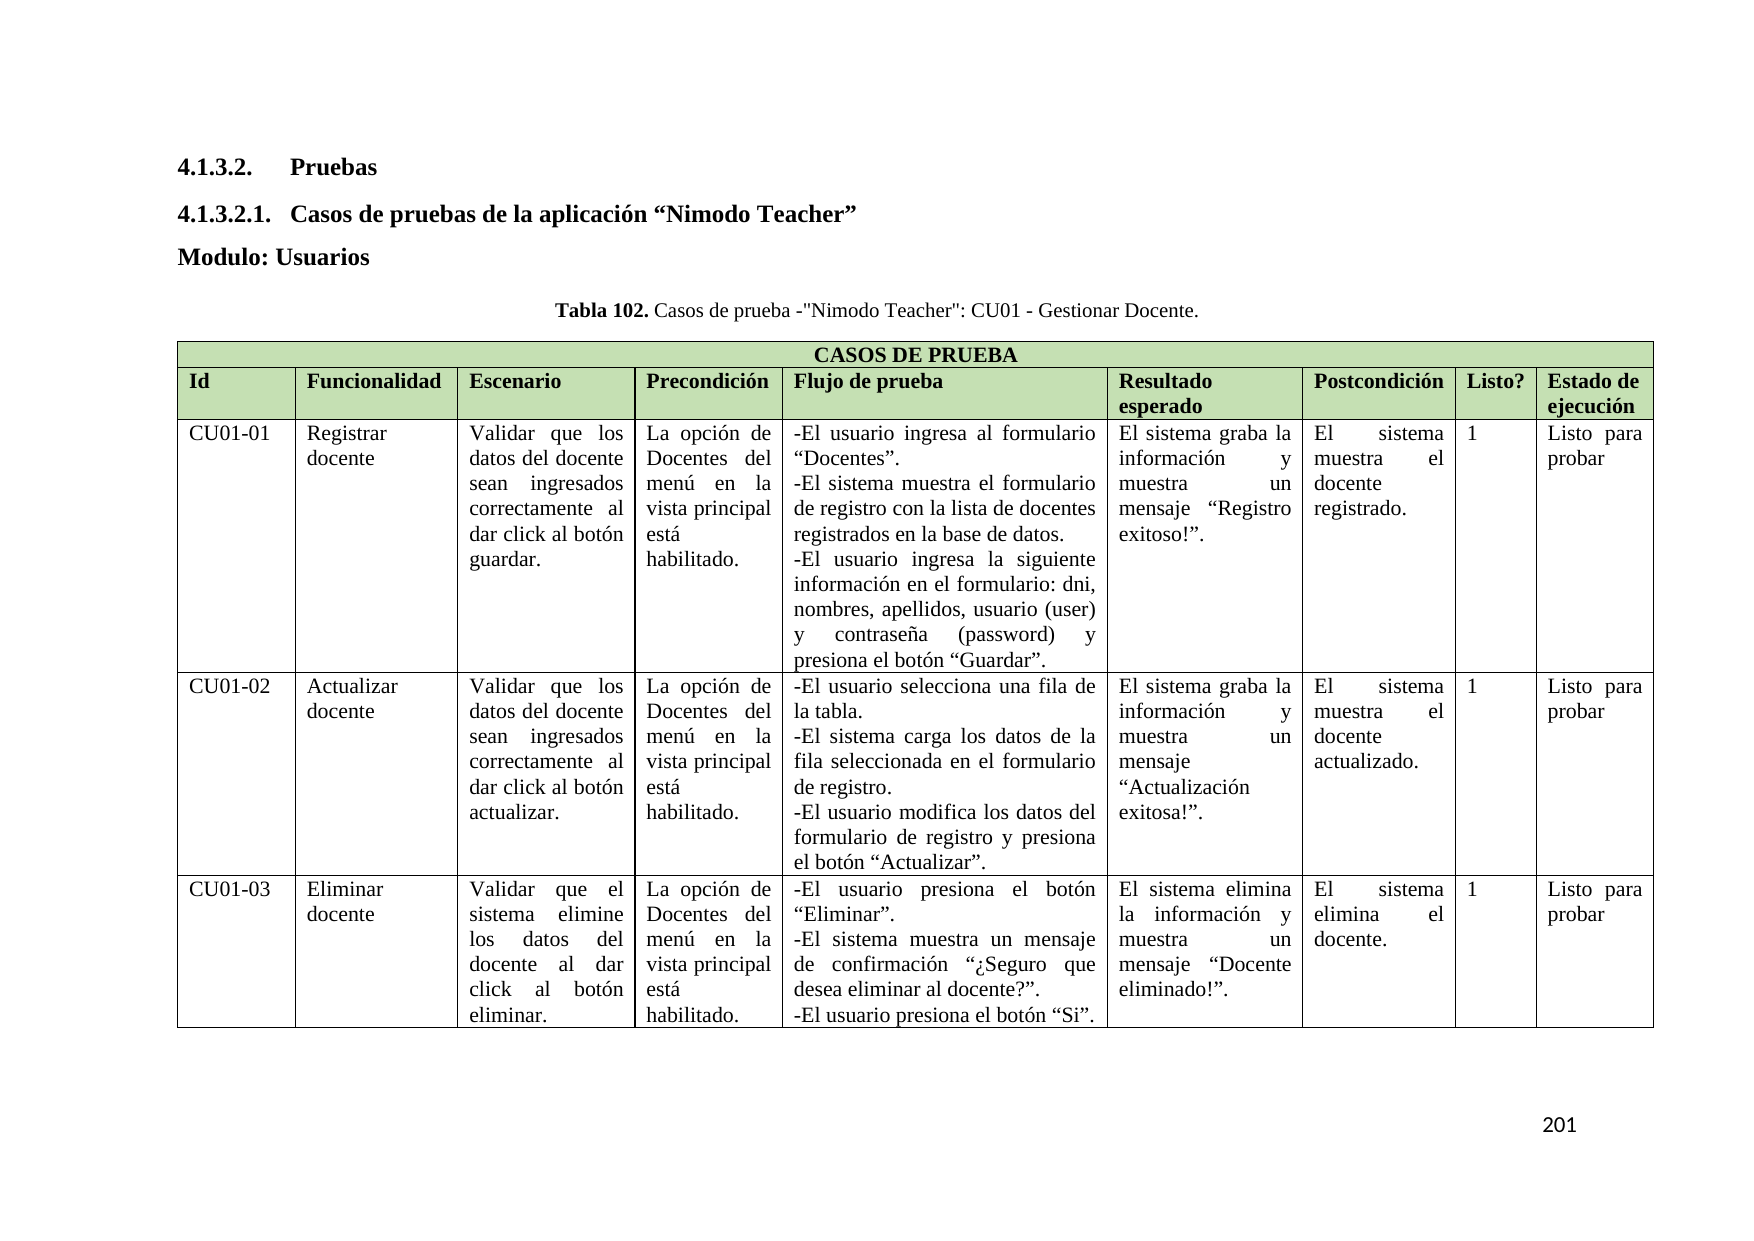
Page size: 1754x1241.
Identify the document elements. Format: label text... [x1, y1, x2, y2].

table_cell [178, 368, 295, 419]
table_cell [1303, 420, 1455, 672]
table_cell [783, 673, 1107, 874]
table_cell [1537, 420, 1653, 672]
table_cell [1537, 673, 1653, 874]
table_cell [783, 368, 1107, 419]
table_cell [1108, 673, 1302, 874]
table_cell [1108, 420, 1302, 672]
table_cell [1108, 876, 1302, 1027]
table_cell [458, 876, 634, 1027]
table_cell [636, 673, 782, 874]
subtitle Pruebas [177, 152, 1577, 181]
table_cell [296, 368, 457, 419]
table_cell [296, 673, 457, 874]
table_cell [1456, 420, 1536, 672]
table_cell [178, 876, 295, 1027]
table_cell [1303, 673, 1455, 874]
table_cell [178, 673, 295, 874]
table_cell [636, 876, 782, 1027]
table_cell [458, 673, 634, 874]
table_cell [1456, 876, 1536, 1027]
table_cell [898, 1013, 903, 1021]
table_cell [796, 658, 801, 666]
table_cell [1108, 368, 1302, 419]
subtitle Casos de pruebas de la aplicación “Nimodo Teacher” [177, 199, 1577, 228]
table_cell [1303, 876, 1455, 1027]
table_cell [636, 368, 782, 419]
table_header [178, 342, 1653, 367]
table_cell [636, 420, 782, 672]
text Modulo: Usuarios [177, 242, 1577, 271]
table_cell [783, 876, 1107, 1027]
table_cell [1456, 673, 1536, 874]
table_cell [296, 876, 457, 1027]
text Tabla 102. Casos de prueba -"Nimodo Teacher": CU01 - Gestionar Docente. [177, 298, 1577, 322]
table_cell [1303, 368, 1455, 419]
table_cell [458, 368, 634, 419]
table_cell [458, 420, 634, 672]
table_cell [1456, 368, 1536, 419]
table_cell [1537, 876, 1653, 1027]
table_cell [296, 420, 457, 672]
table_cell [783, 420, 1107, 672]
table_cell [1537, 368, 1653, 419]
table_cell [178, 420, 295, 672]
